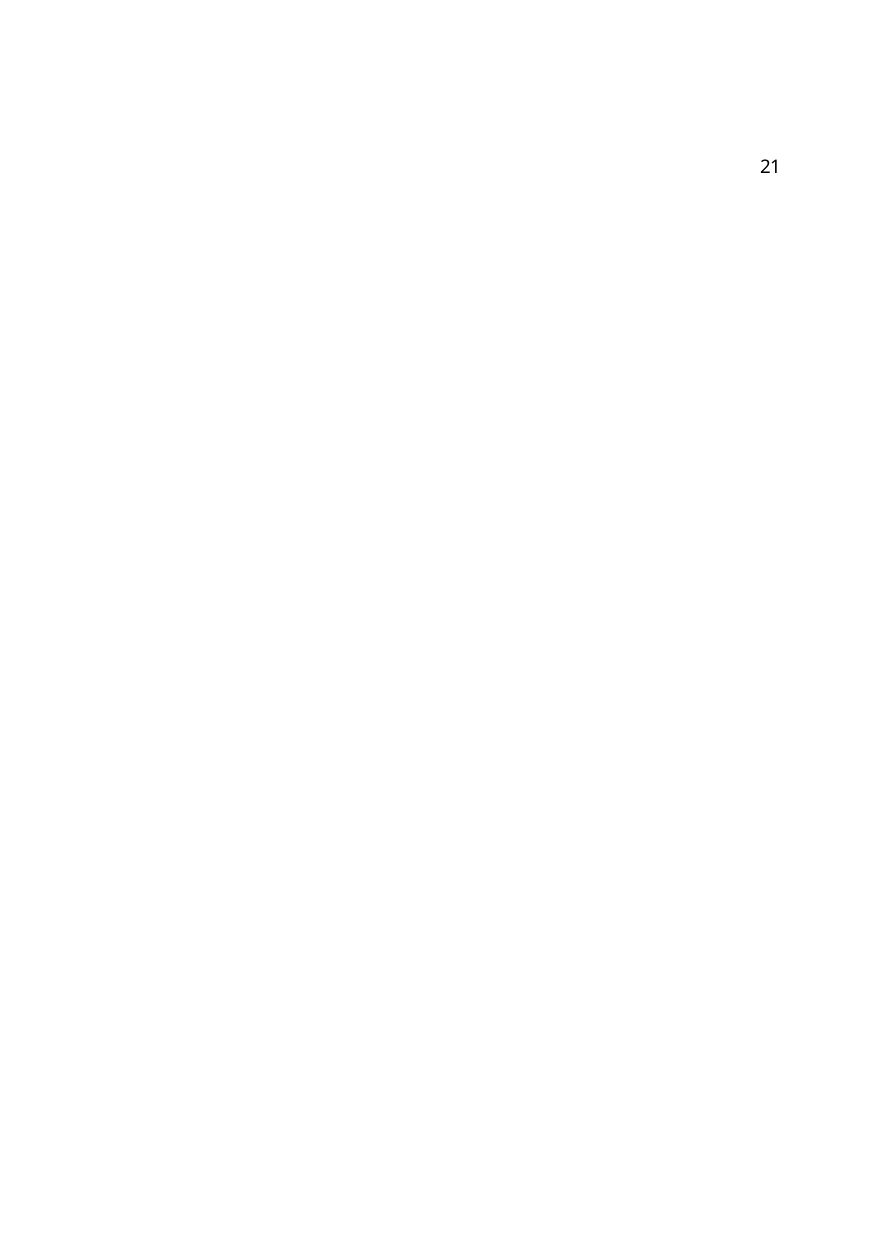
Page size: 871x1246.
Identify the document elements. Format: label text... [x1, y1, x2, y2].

text 21 [74, 154, 781, 179]
